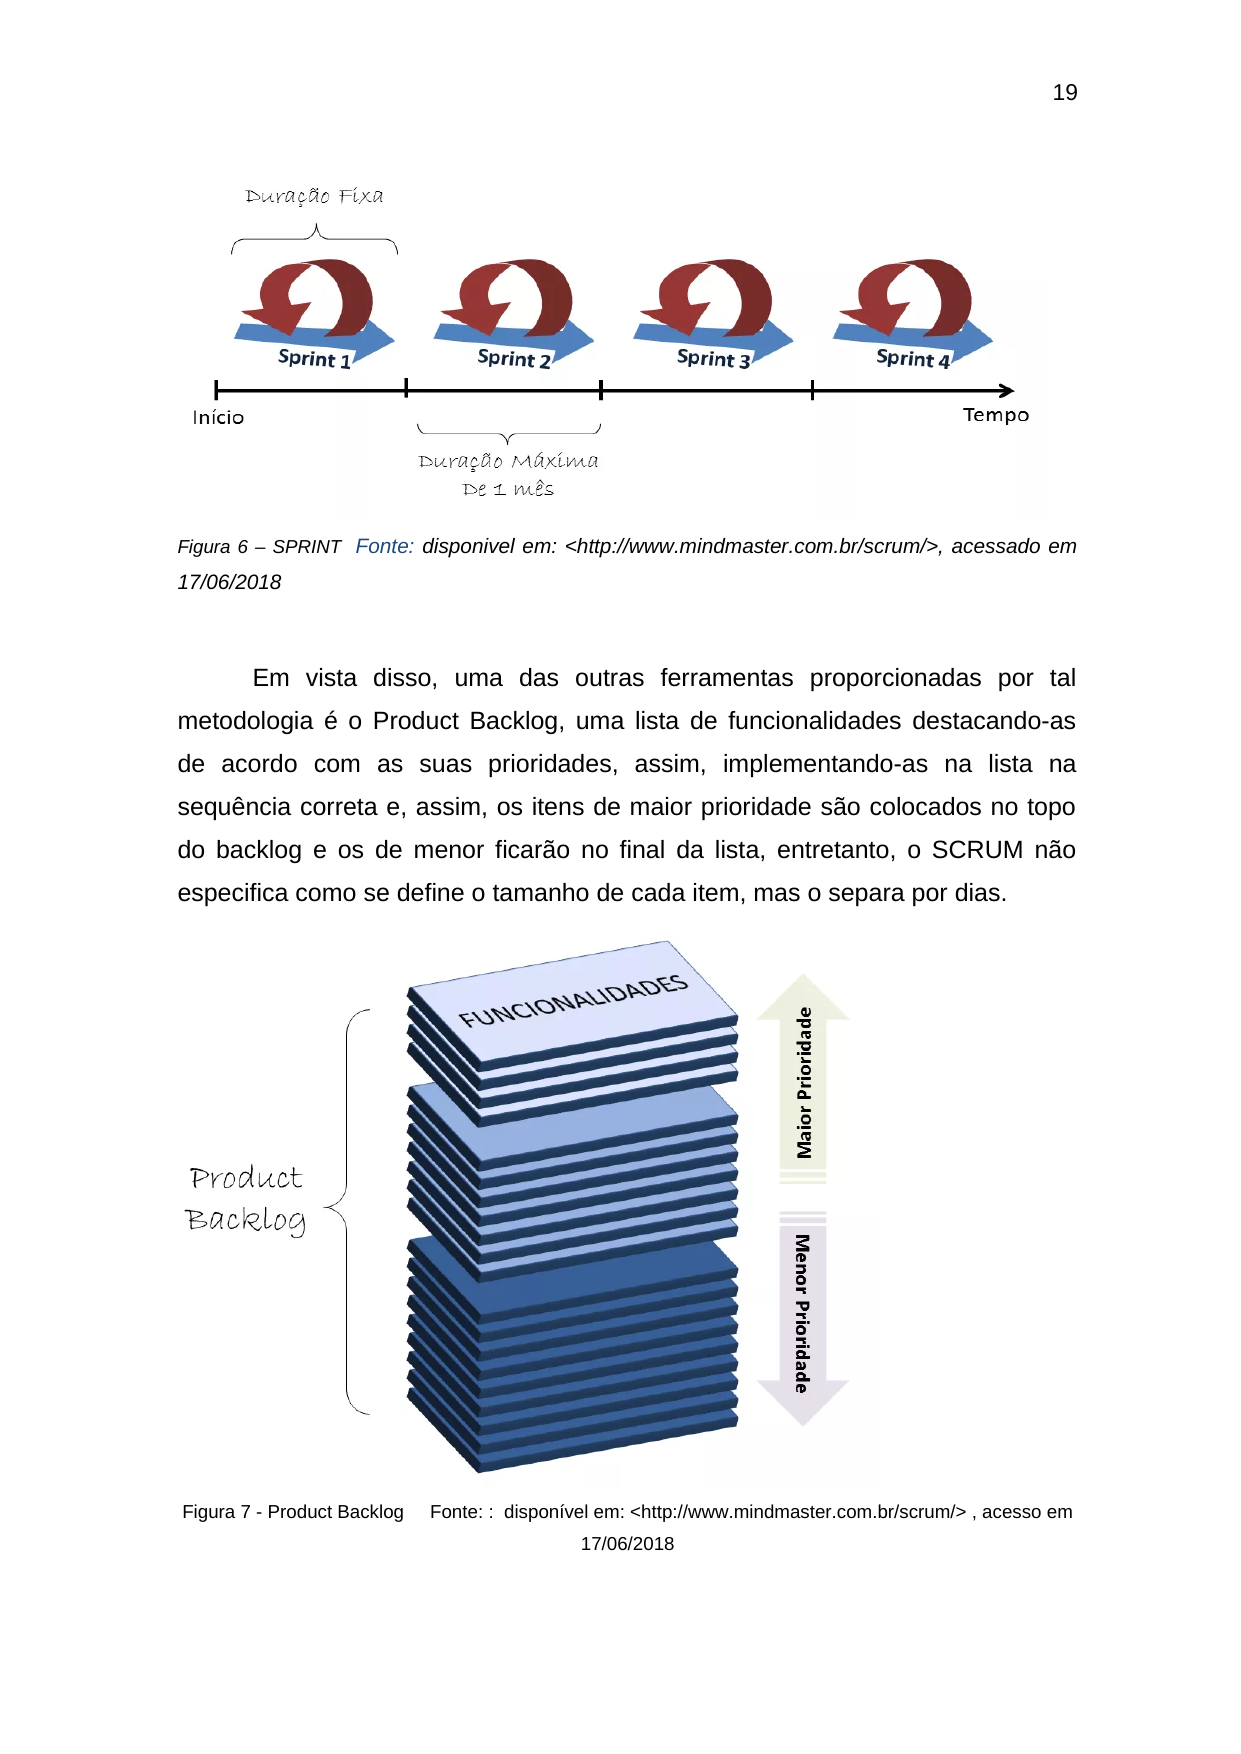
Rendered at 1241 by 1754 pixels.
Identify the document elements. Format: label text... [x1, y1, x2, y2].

text Figura 7 - Product Backlog Fonte: : disponível em: <http://www.mindmaster.com.br/scrum/> , acesso em 17/06/2018 [177, 1501, 1078, 1554]
picture [177, 177, 1048, 521]
text Em vista disso, uma das outras ferramentas proporcionadas por tal metodologia é o Product Backlog, uma lista de funcionalidades destacando-as de acordo com as suas prioridades, assim, implementando-as na lista na sequência correta e, assim, os itens de maior prioridade são colocados no topo do backlog e os de menor ficarão no final da lista, entretanto, o SCRUM não especifica como se define o tamanho de cada item, mas o separa por dias. [177, 663, 1078, 907]
picture [177, 921, 879, 1488]
text Figura 6 – SPRINT Fonte: disponivel em: <http://www.mindmaster.com.br/scrum/>, acessado em 17/06/2018 [177, 534, 1078, 594]
